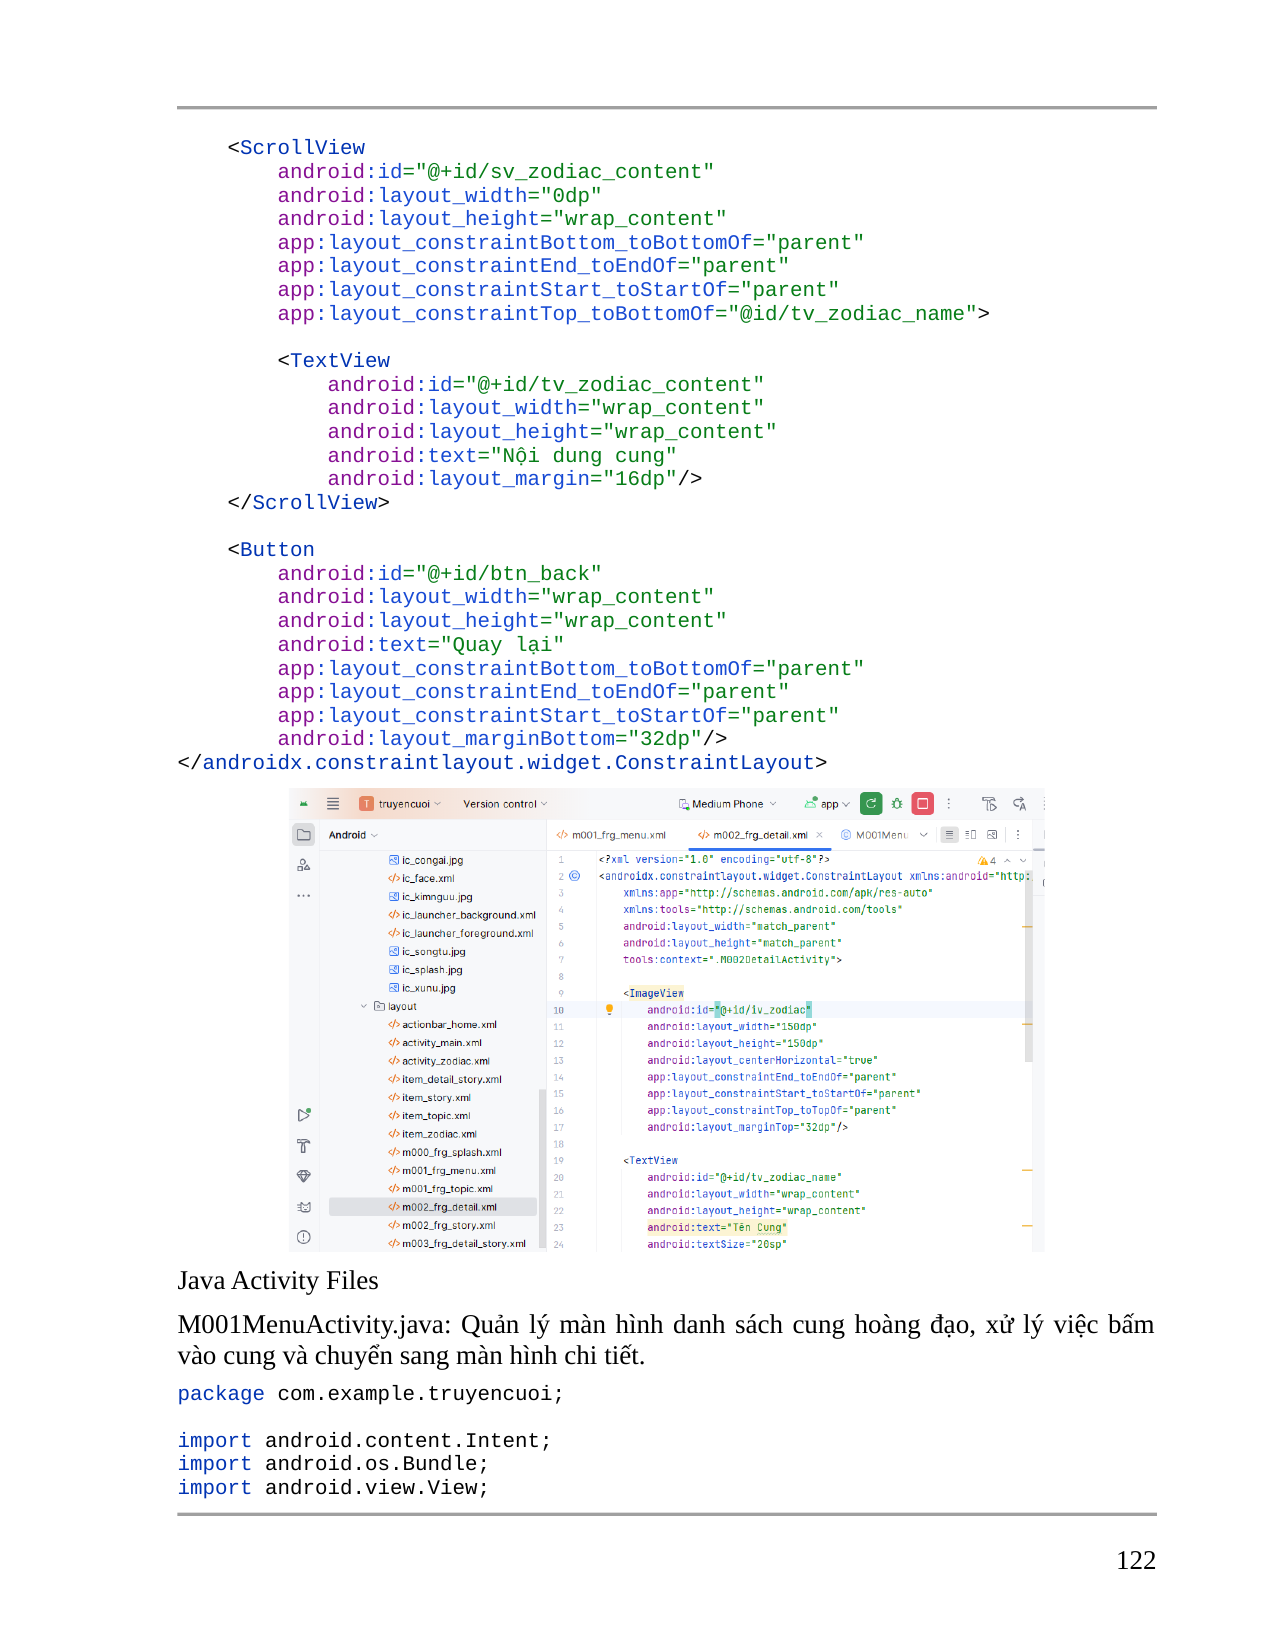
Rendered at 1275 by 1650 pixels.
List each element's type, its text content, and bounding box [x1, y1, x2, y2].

text Java Activity Files [177, 1264, 1156, 1295]
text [177, 137, 1157, 776]
text M001MenuActivity.java: Quản lý màn hình danh sách cung hoàng đạo, xử lý việc bấm vào cung và chuyển sang màn hình chi tiết. [177, 1308, 1156, 1370]
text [177, 1382, 1157, 1501]
picture [288, 788, 1045, 1252]
